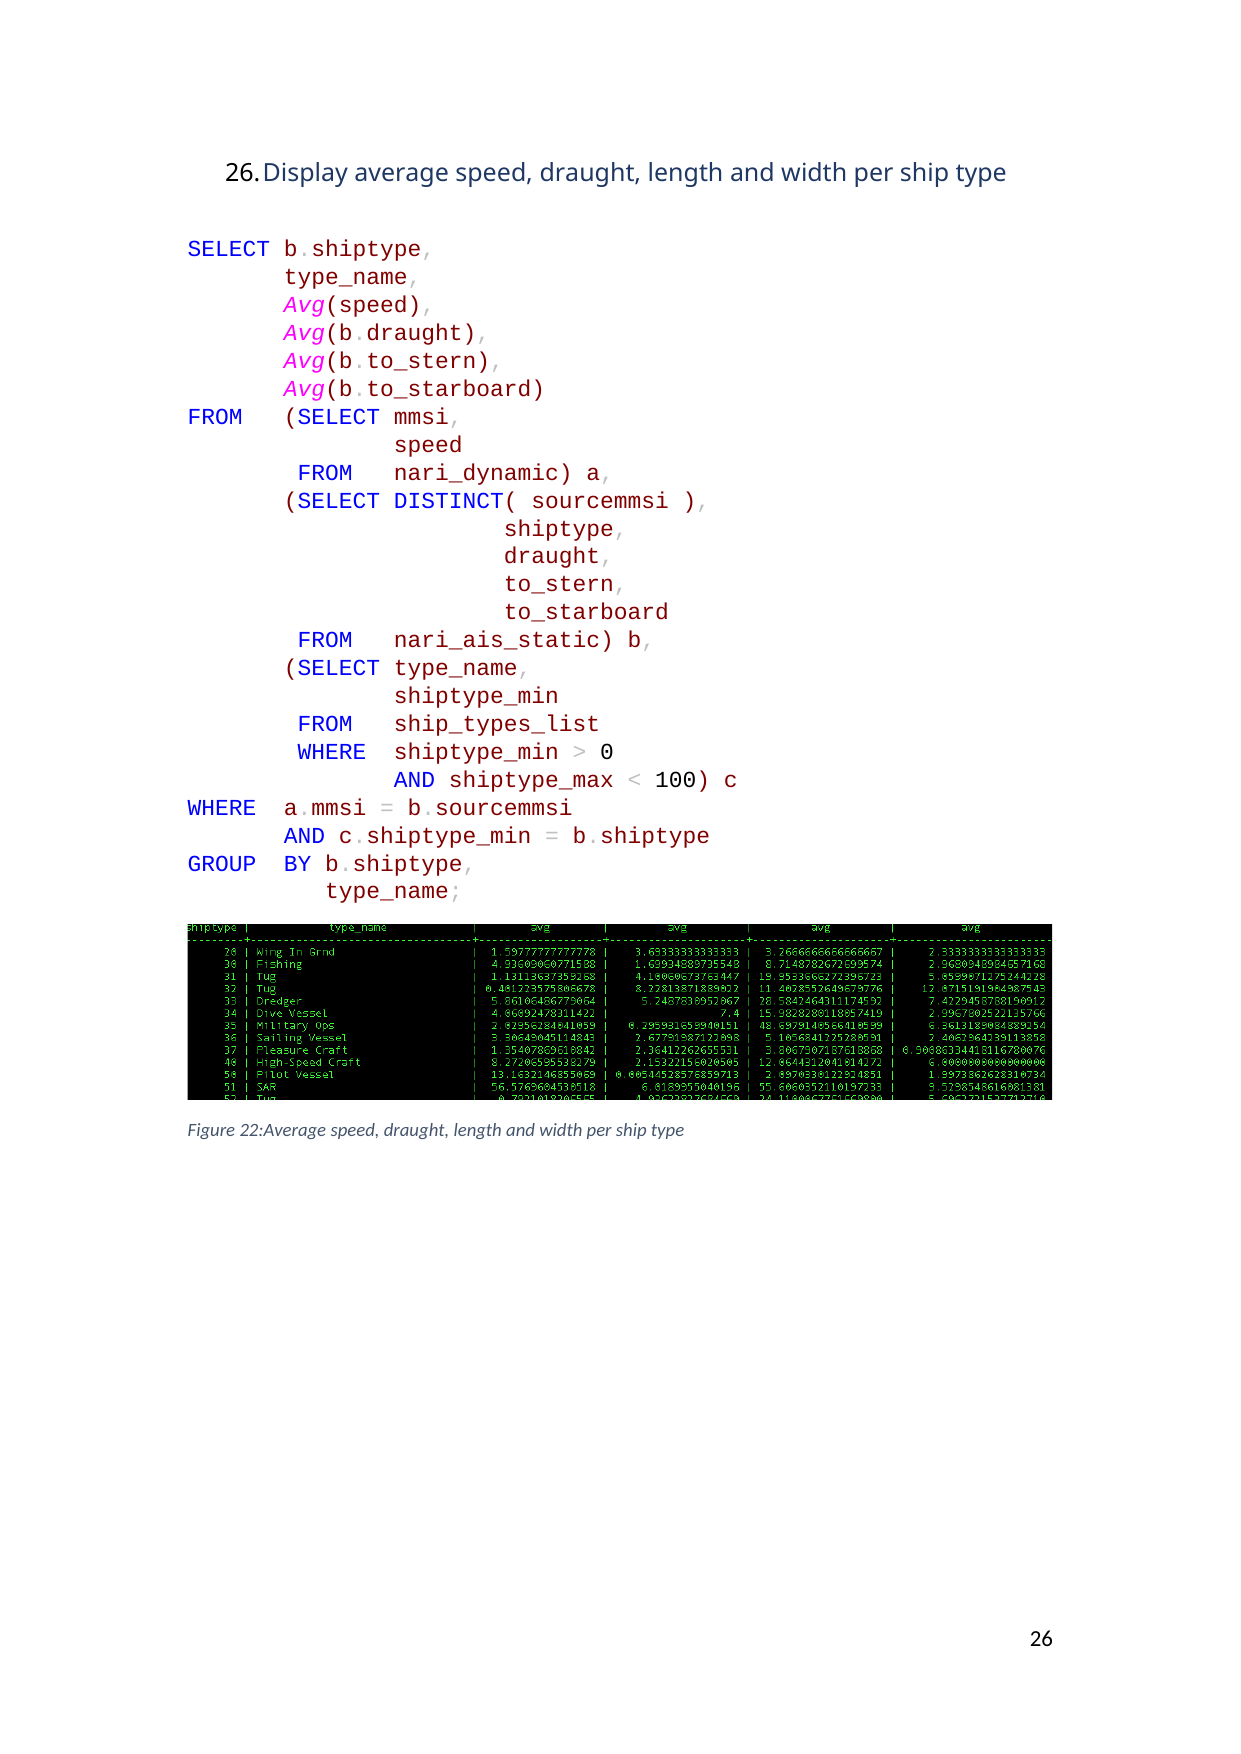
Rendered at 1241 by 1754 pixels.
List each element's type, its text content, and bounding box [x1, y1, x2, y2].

text Figure 22:Average speed, draught, length and width per ship type [187, 1118, 1053, 1141]
subtitle Display average speed, draught, length and width per ship type [225, 154, 1053, 188]
picture [187, 924, 1053, 1100]
text SELECT b.shiptype, type_name, Avg(speed), Avg(b.draught), Avg(b.to_stern), Avg(b.to_starboard) FROM (SELECT mmsi, speed FROM nari_dynamic) a, (SELECT DISTINCT( sourcemmsi ), shiptype, draught, to_stern, to_starboard FROM nari_ais_static) b, (SELECT type_name, shiptype_min FROM ship_types_list WHERE shiptype_min > 0 AND shiptype_max < 100) c WHERE a.mmsi = b.sourcemmsi AND c.shiptype_min = b.shiptype GROUP BY b.shiptype, type_name; [187, 238, 1053, 906]
